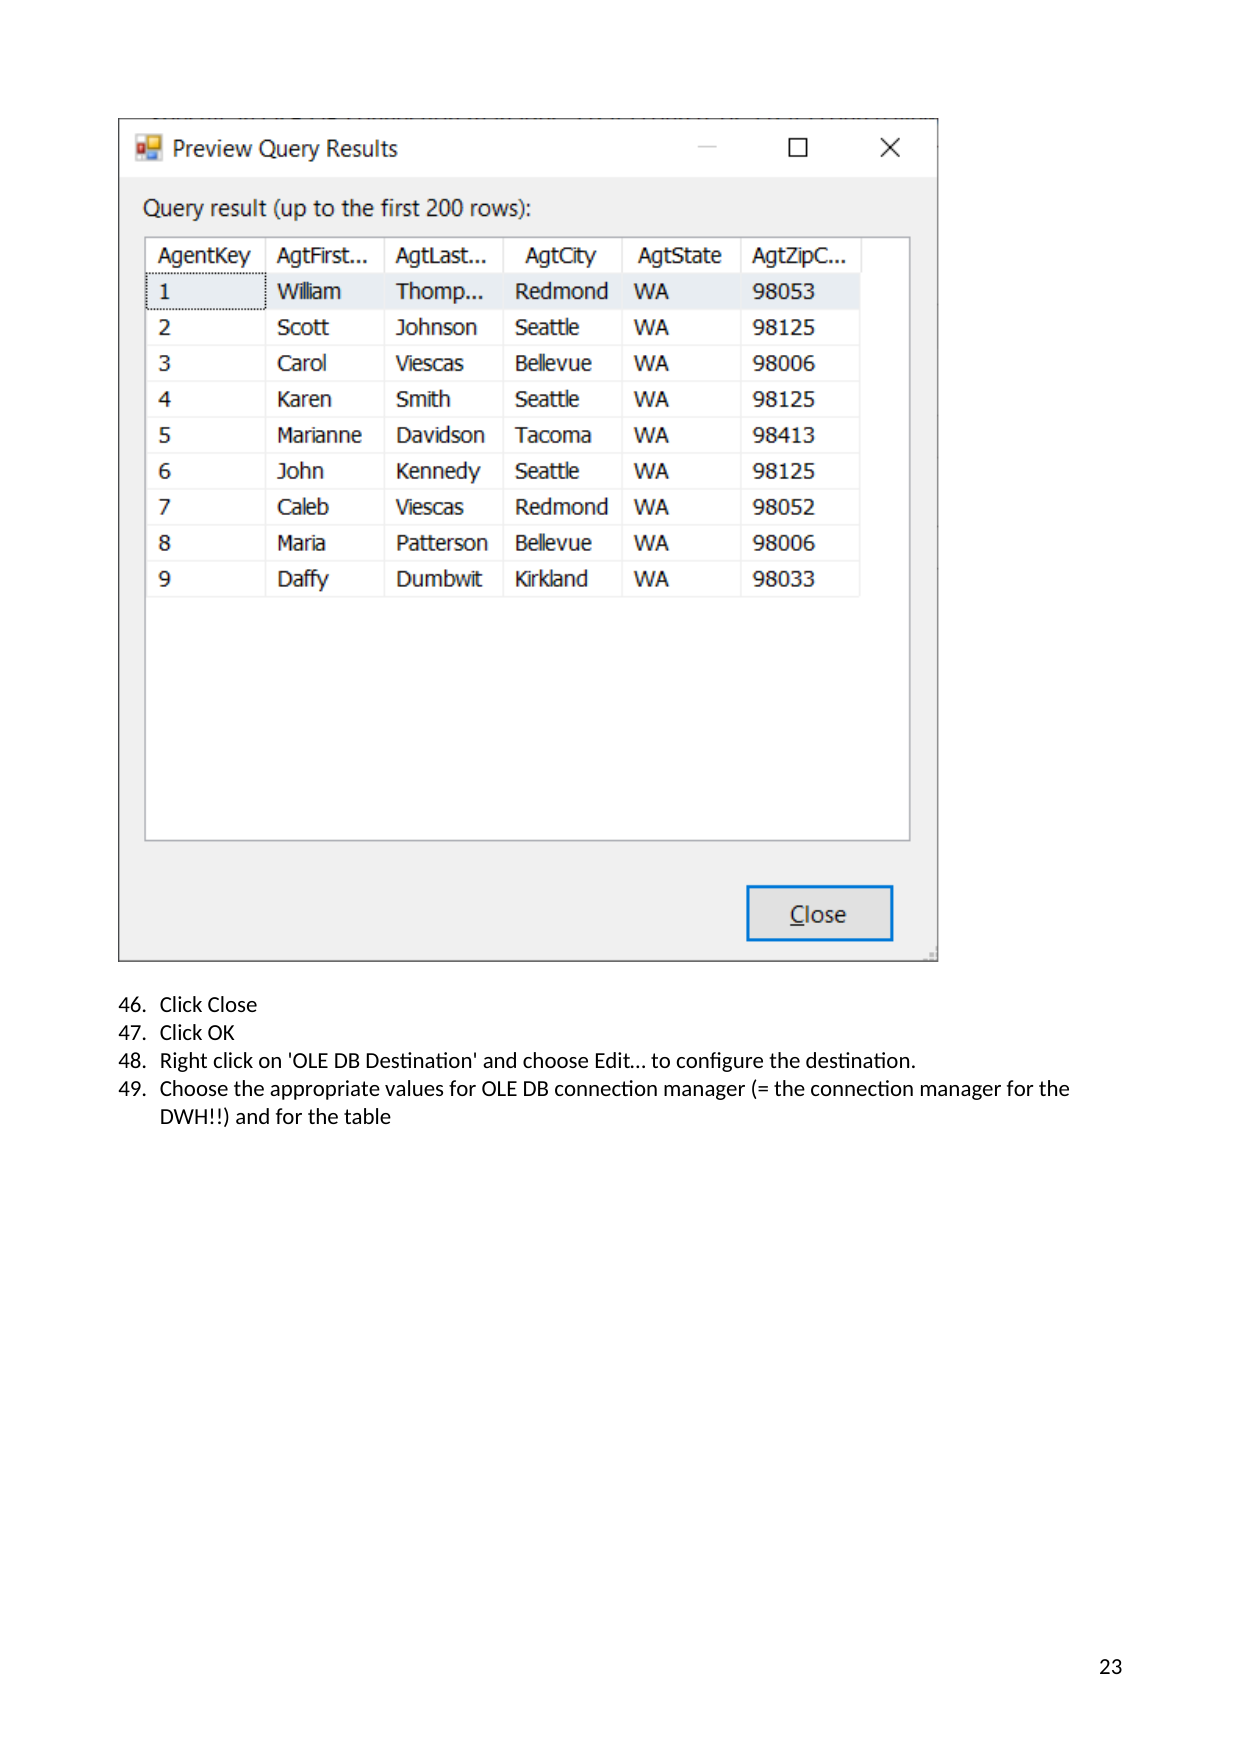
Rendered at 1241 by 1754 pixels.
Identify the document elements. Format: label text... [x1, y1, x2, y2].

picture [118, 118, 939, 962]
list Click Close [118, 990, 1122, 1018]
list Click OK [118, 1018, 1122, 1046]
list Choose the appropriate values for OLE DB connection manager (= the connection manager for the DWH!!) and for the table [118, 1074, 1122, 1130]
list Right click on 'OLE DB Destination' and choose Edit… to configure the destination. [118, 1046, 1122, 1074]
